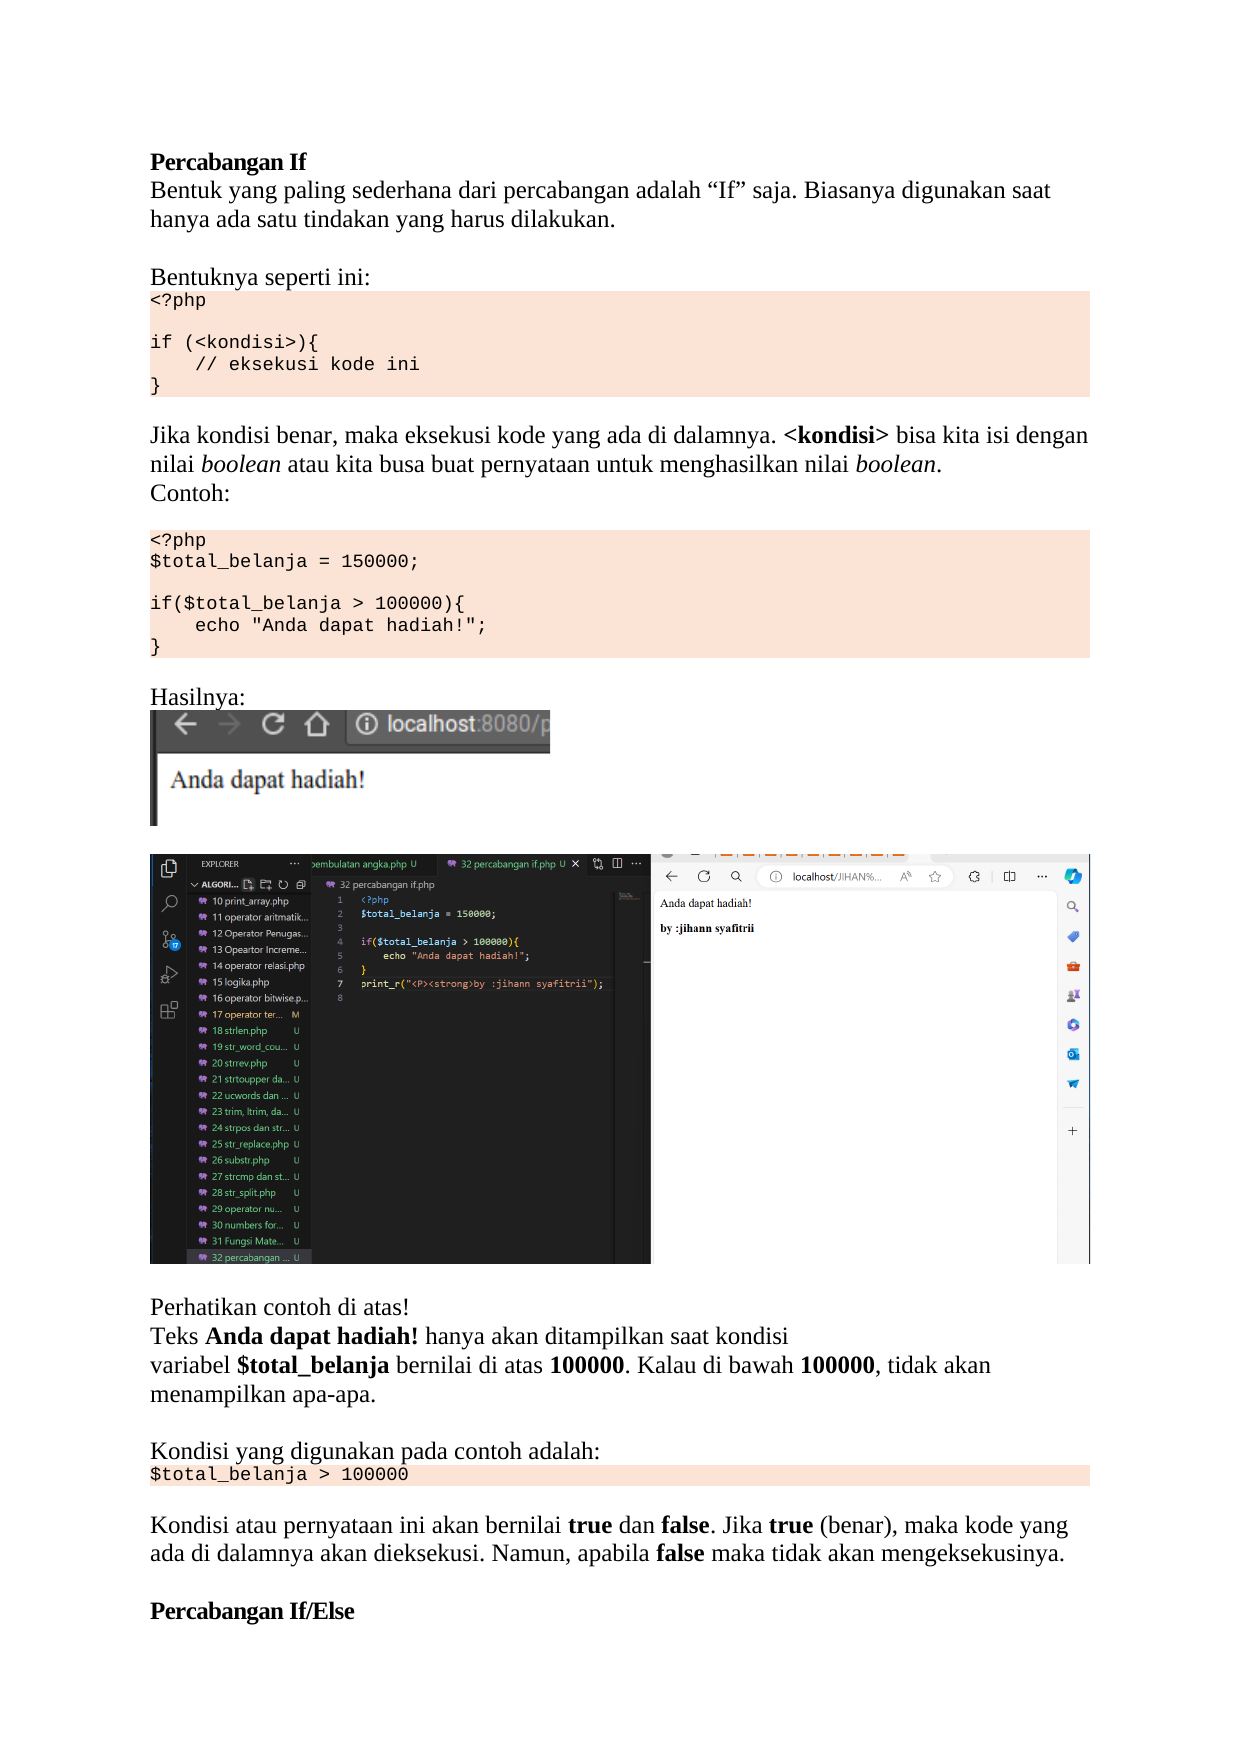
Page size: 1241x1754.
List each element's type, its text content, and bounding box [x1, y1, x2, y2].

text // eksekusi kode ini [150, 354, 1090, 376]
text Percabangan If/Else [150, 1596, 1090, 1625]
text $total_belanja = 150000; [150, 552, 1090, 573]
picture [150, 854, 1091, 1264]
text <?php [150, 291, 1090, 312]
text if (<kondisi>){ [150, 333, 1090, 354]
text Teks Anda dapat hadiah! hanya akan ditampilkan saat kondisi variabel $total_belanja bernilai di atas 100000. Kalau di bawah 100000, tidak akan menampilkan apa-apa. [150, 1321, 1090, 1407]
text Jika kondisi benar, maka eksekusi kode yang ada di dalamnya. <kondisi> bisa kita isi dengan nilai boolean atau kita busa buat pernyataan untuk menghasilkan nilai boolean. [150, 421, 1090, 478]
picture [150, 710, 550, 826]
text } [150, 376, 1090, 397]
text <?php [150, 530, 1090, 552]
text if($total_belanja > 100000){ [150, 594, 1090, 615]
text } [150, 637, 1090, 658]
text echo "Anda dapat hadiah!"; [150, 615, 1090, 637]
text Bentuknya seperti ini: [150, 262, 1090, 291]
text Contoh: [150, 478, 1090, 507]
text Kondisi yang digunakan pada contoh adalah: [150, 1436, 1090, 1465]
text $total_belanja > 100000 [150, 1465, 1090, 1486]
text Perhatikan contoh di atas! [150, 1292, 1090, 1321]
text Percabangan If [150, 147, 1090, 176]
text Kondisi atau pernyataan ini akan bernilai true dan false. Jika true (benar), maka kode yang ada di dalamnya akan dieksekusi. Namun, apabila false maka tidak akan mengeksekusinya. [150, 1510, 1090, 1567]
text Bentuk yang paling sederhana dari percabangan adalah “If” saja. Biasanya digunakan saat hanya ada satu tindakan yang harus dilakukan. [150, 176, 1090, 233]
text Hasilnya: [150, 682, 1090, 710]
